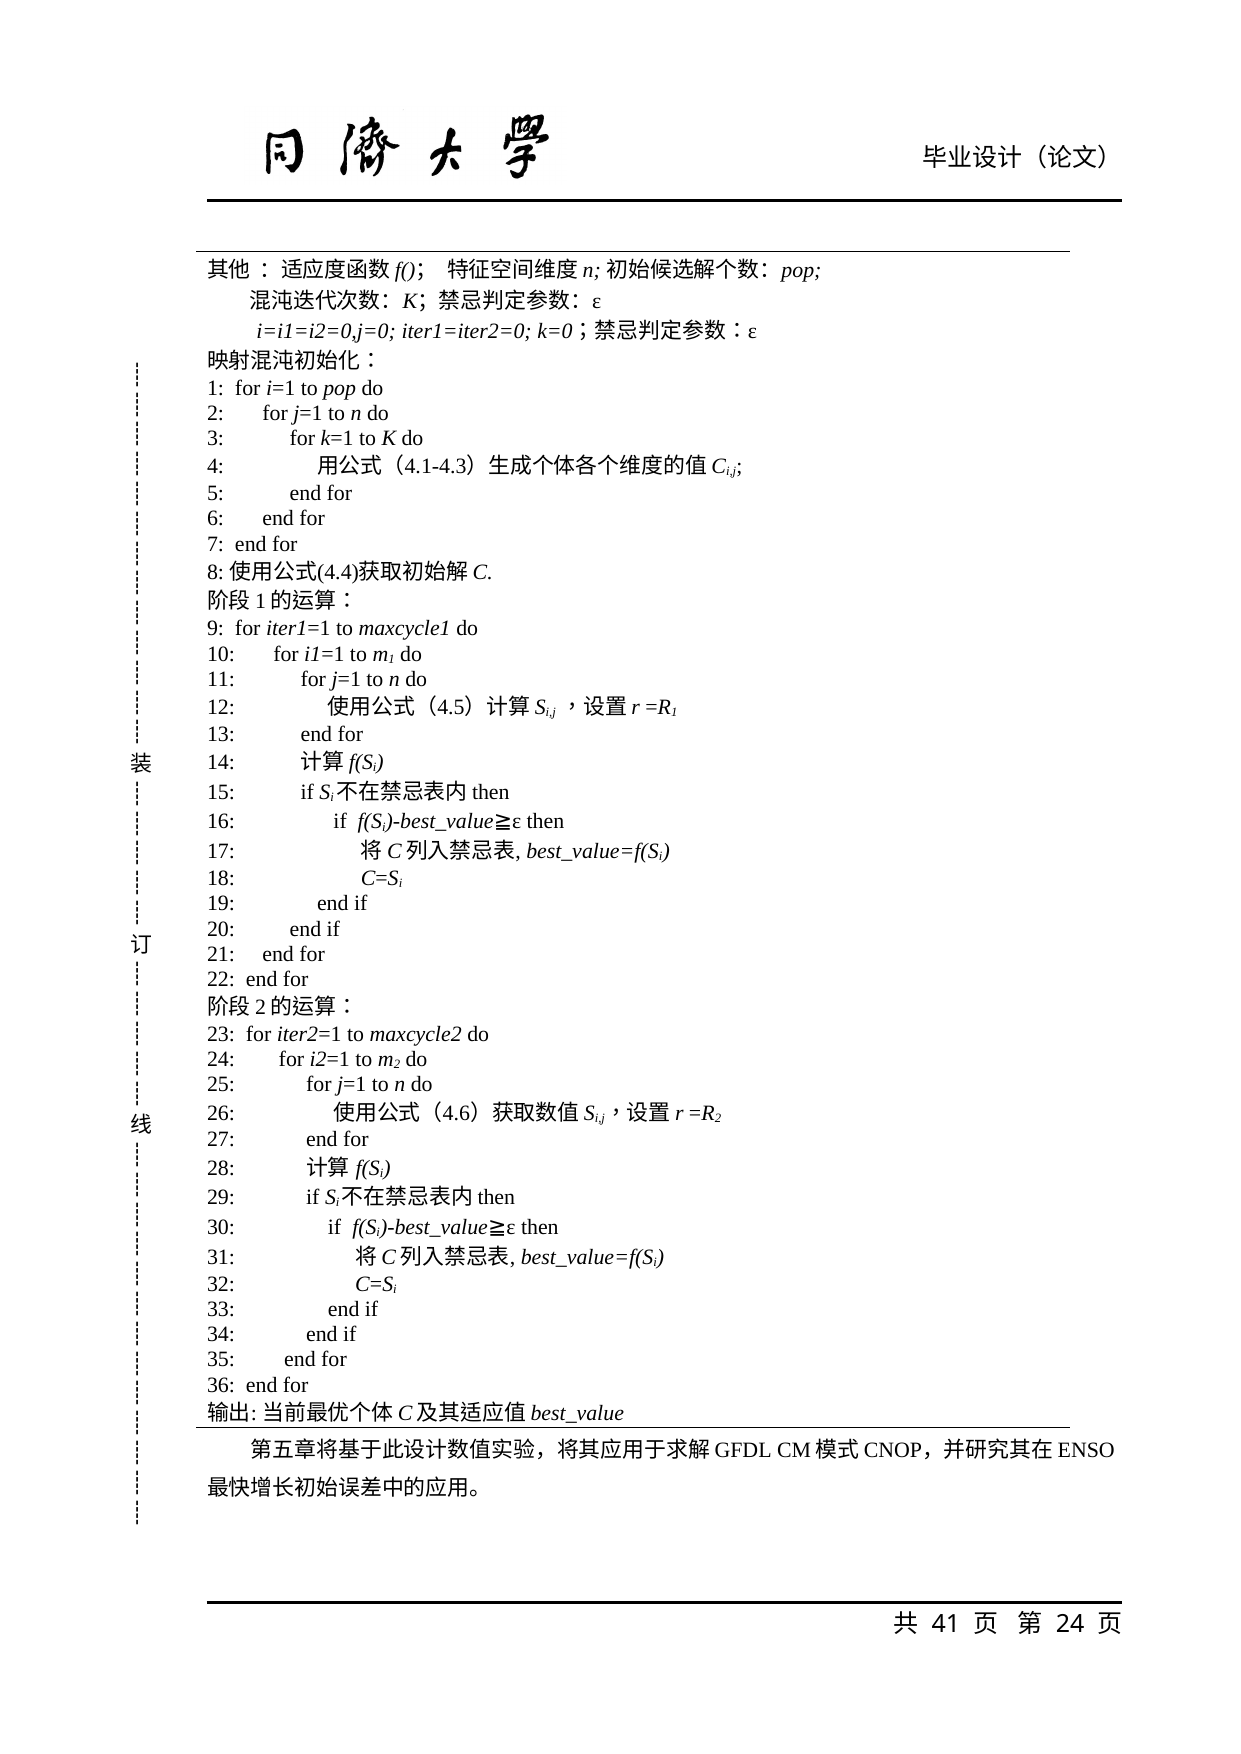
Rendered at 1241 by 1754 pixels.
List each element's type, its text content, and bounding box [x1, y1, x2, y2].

picture [244, 106, 567, 185]
text 第五章将基于此设计数值实验，将其应用于求解GFDL CM模式CNOP，并研究其在ENSO最快增长初始误差中的应用。 [207, 1428, 1122, 1503]
